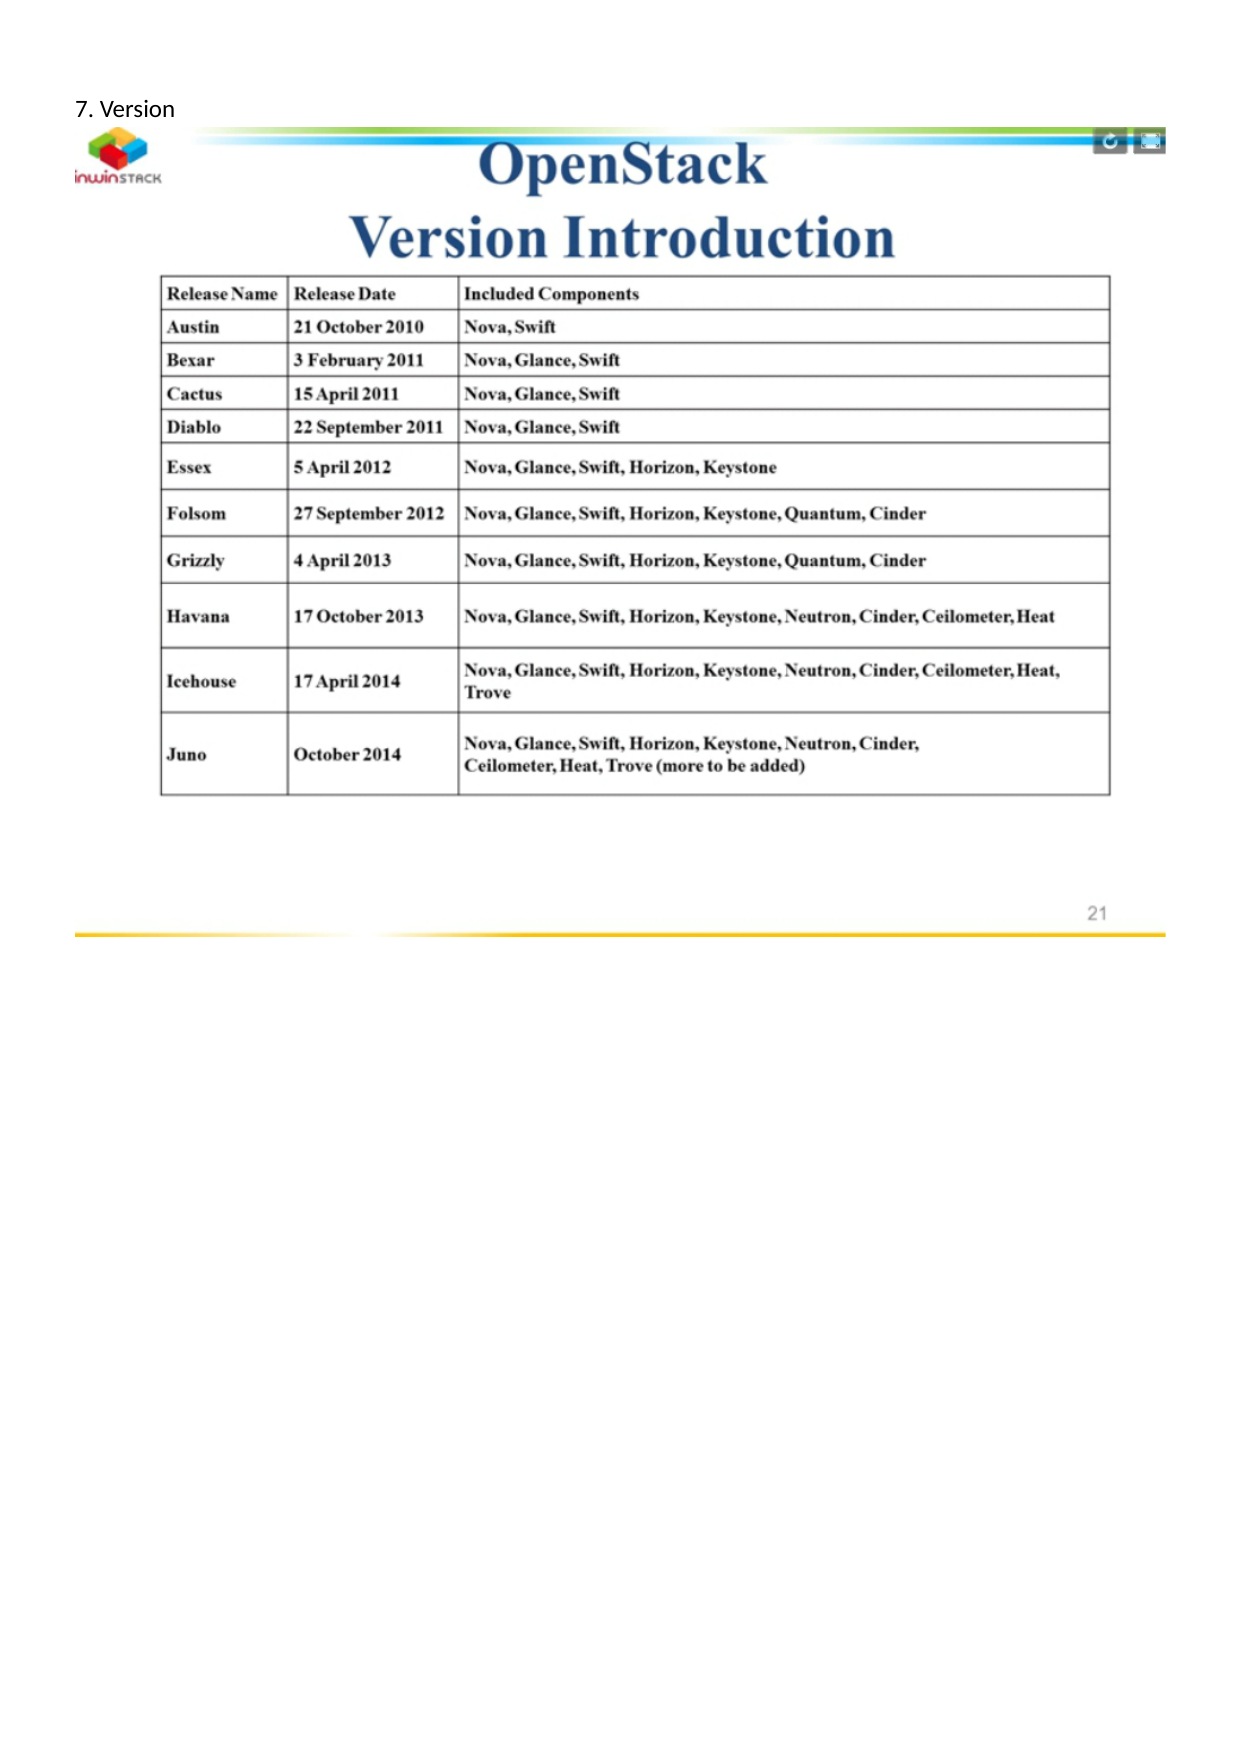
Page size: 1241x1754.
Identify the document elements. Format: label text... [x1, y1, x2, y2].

picture [75, 127, 1166, 937]
text 7. Version [75, 89, 1165, 127]
